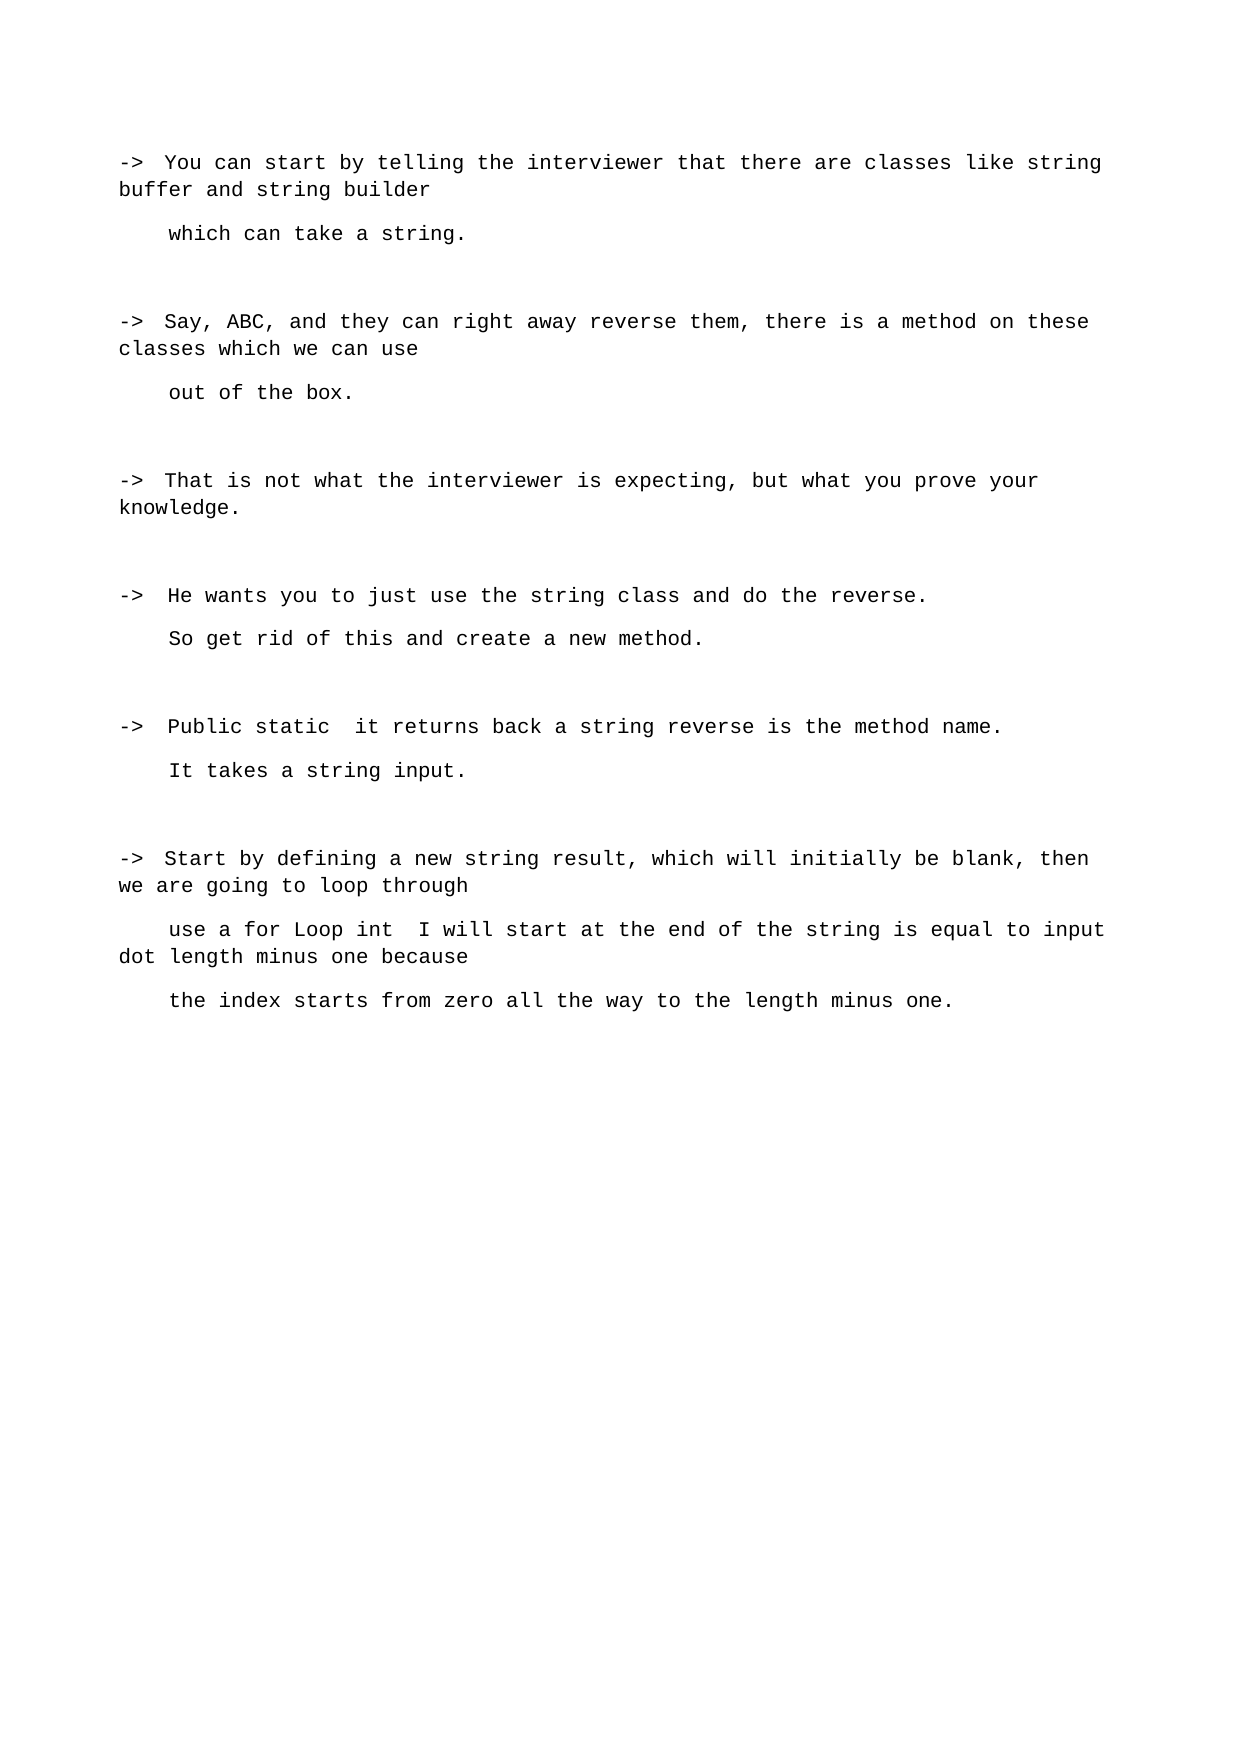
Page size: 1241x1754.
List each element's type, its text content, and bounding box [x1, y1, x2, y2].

text use a for Loop int I will start at the end of the string is equal to input dot length minus one because [118, 919, 1106, 969]
text -> That is not what the interviewer is expecting, but what you prove your knowledge. [118, 470, 1093, 521]
text out of the box. [168, 382, 1122, 406]
text -> Public static it returns back a string reverse is the method name. [118, 716, 1122, 740]
text -> Start by defining a new string result, which will initially be blank, then we are going to loop through [118, 848, 1093, 898]
text the index starts from zero all the way to the length minus one. [168, 990, 1122, 1013]
text which can take a string. [168, 223, 1122, 247]
text It takes a string input. [168, 760, 1122, 784]
text So get rid of this and create a new method. [168, 628, 1122, 652]
text -> He wants you to just use the string class and do the reverse. [118, 584, 1122, 608]
text -> Say, ABC, and they can right away reverse them, there is a method on these classes which we can use [118, 311, 1093, 362]
text -> You can start by telling the interviewer that there are classes like string buffer and string builder [118, 152, 1106, 203]
